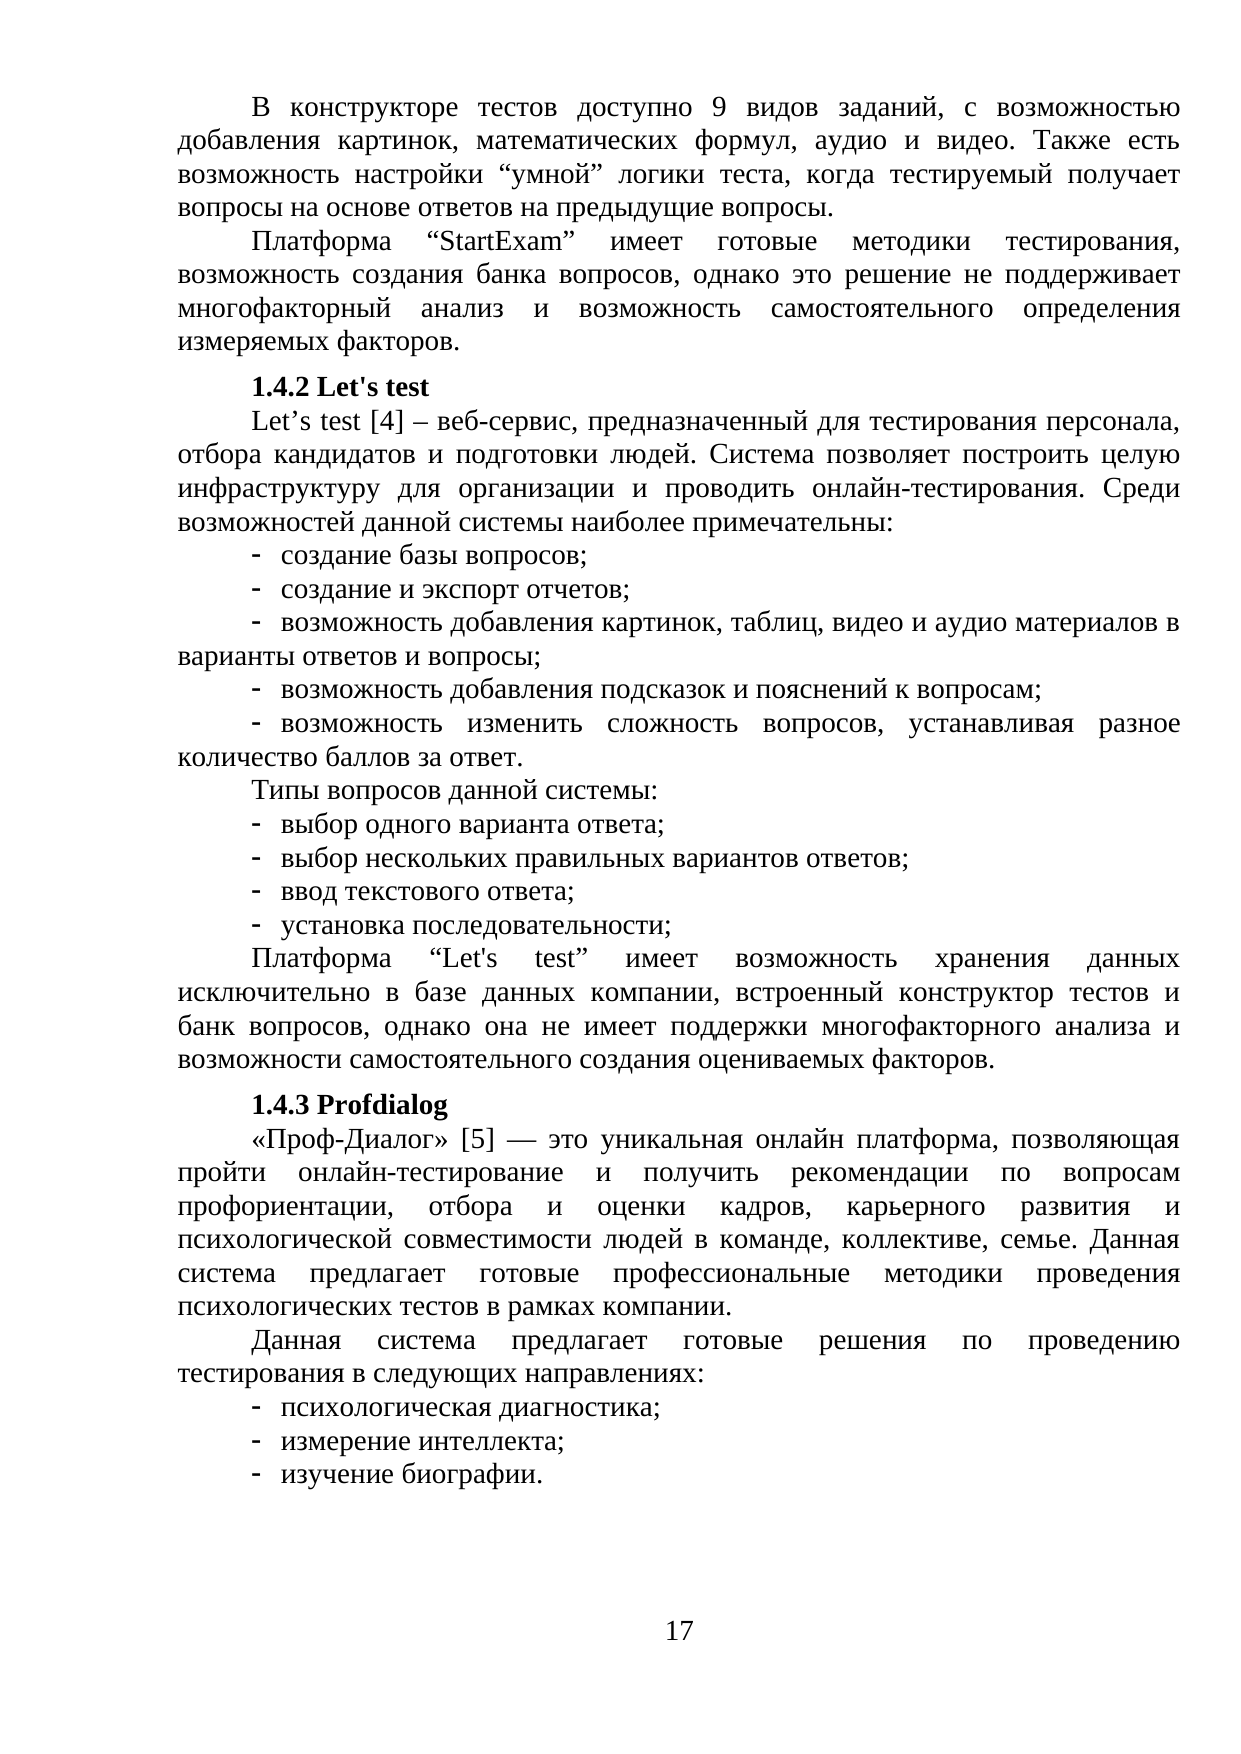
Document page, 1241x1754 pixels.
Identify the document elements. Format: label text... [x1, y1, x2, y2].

list психологическая диагностика; [177, 1389, 1181, 1423]
list выбор одного варианта ответа; [177, 806, 1181, 840]
text 1.4.2 Let's test [177, 369, 1181, 403]
list создание и экспорт отчетов; [177, 571, 1181, 604]
list измерение интеллекта; [177, 1423, 1181, 1456]
text Данная система предлагает готовые решения по проведению тестирования в следующих направлениях: [177, 1322, 1181, 1389]
list создание базы вопросов; [177, 537, 1181, 571]
list ввод текстового ответа; [177, 873, 1181, 907]
list выбор нескольких правильных вариантов ответов; [177, 840, 1181, 873]
list возможность изменить сложность вопросов, устанавливая разное количество баллов за ответ. [177, 705, 1181, 772]
text Платформа “StartExam” имеет готовые методики тестирования, возможность создания банка вопросов, однако это решение не поддерживает многофакторный анализ и возможность самостоятельного определения измеряемых факторов. [177, 223, 1181, 357]
text В конструкторе тестов доступно 9 видов заданий, с возможностью добавления картинок, математических формул, аудио и видео. Также есть возможность настройки “умной” логики теста, когда тестируемый получает вопросы на основе ответов на предыдущие вопросы. [177, 89, 1181, 223]
list изучение биографии. [177, 1456, 1181, 1490]
text Платформа “Let's test” имеет возможность хранения данных исключительно в базе данных компании, встроенный конструктор тестов и банк вопросов, однако она не имеет поддержки многофакторного анализа и возможности самостоятельного создания оцениваемых факторов. [177, 941, 1181, 1075]
list возможность добавления подсказок и пояснений к вопросам; [177, 672, 1181, 705]
list возможность добавления картинок, таблиц, видео и аудио материалов в варианты ответов и вопросы; [177, 604, 1181, 672]
text 1.4.3 Profdialog [177, 1087, 1181, 1121]
list Типы вопросов данной системы: [251, 772, 1181, 806]
text «Проф-Диалог» [5] — это уникальная онлайн платформа, позволяющая пройти онлайн-тестирование и получить рекомендации по вопросам профориентации, отбора и оценки кадров, карьерного развития и психологической совместимости людей в команде, коллективе, семье. Данная система предлагает готовые профессиональные методики проведения психологических тестов в рамках компании. [177, 1121, 1181, 1322]
list установка последовательности; [177, 907, 1181, 941]
text Let’s test [4] – веб-сервис, предназначенный для тестирования персонала, отбора кандидатов и подготовки людей. Система позволяет построить целую инфраструктуру для организации и проводить онлайн-тестирования. Среди возможностей данной системы наиболее примечательны: [177, 403, 1181, 537]
